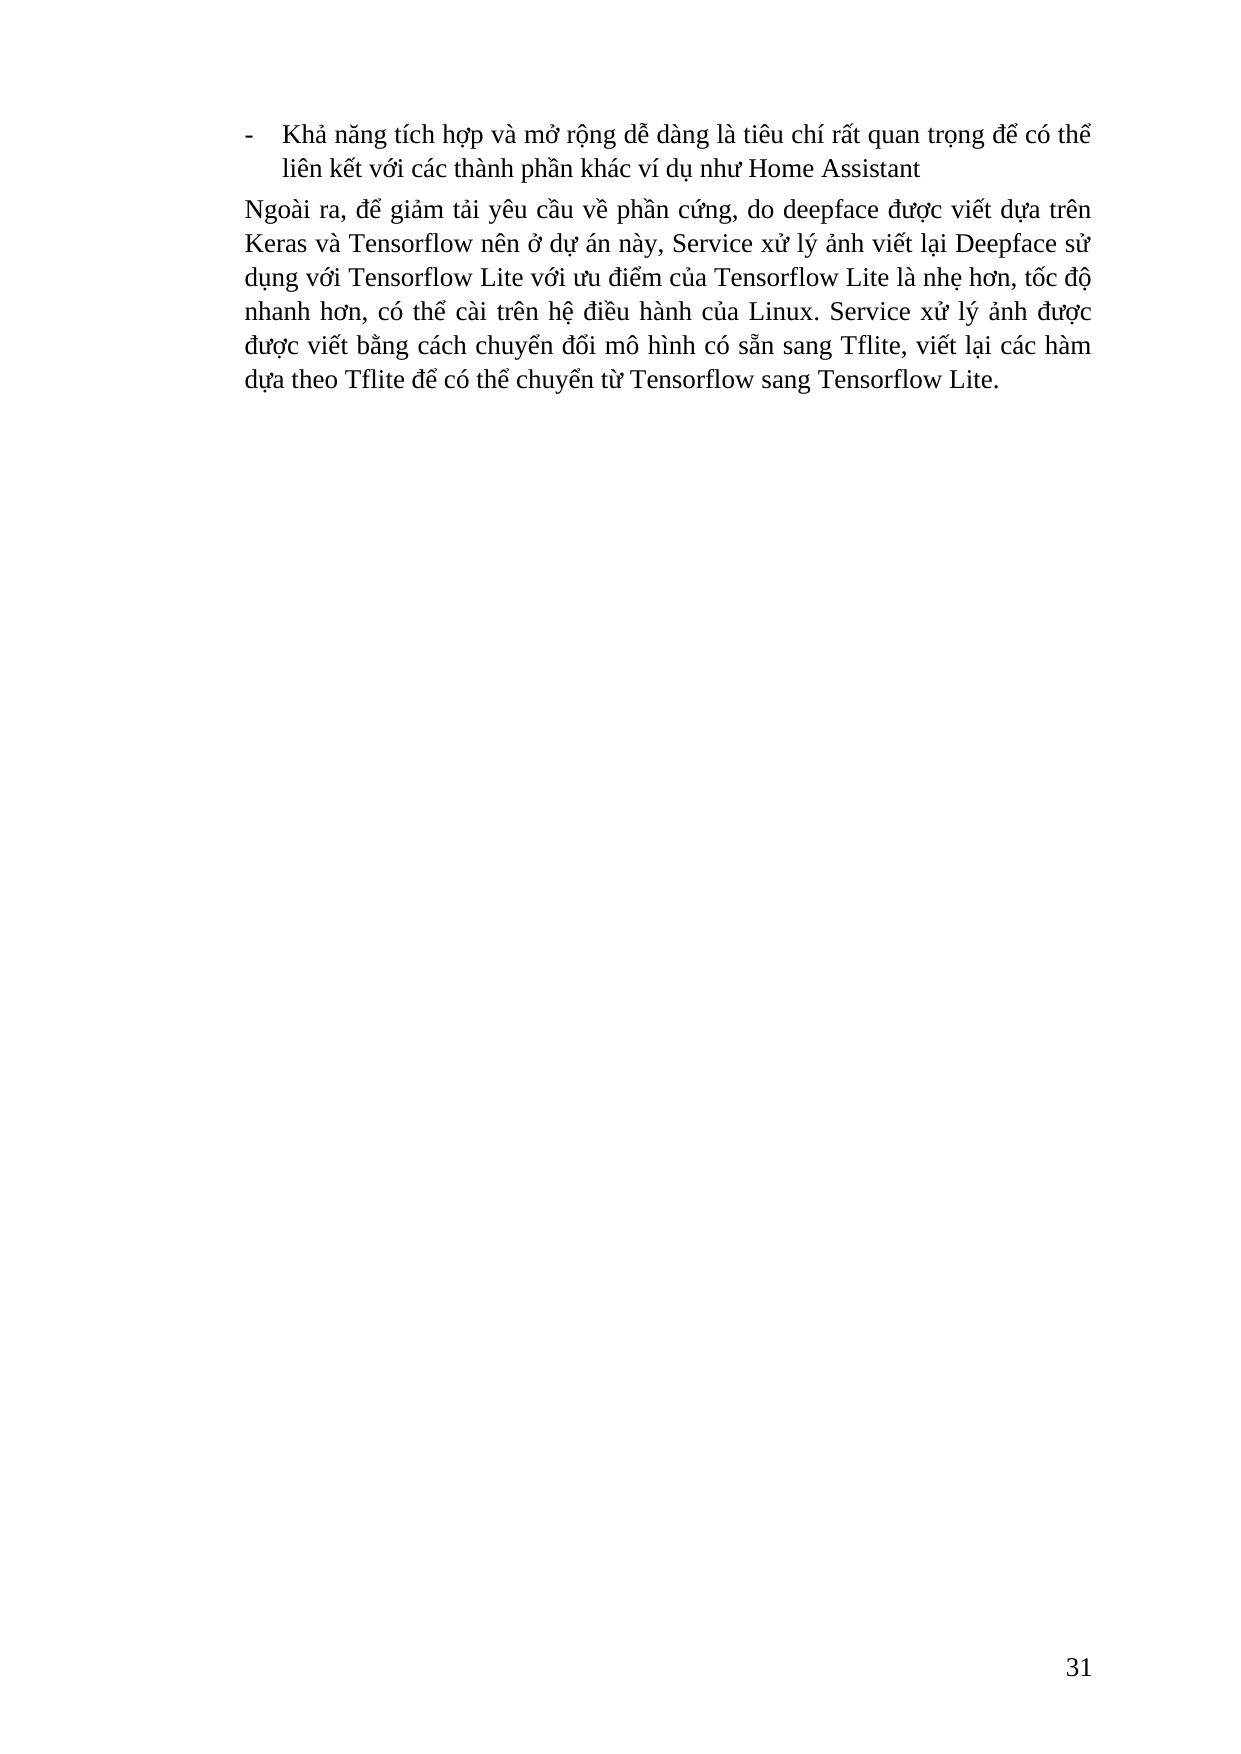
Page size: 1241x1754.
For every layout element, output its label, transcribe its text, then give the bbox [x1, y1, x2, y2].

text Ngoài ra, để giảm tải yêu cầu về phần cứng, do deepface được viết dựa trên Keras và Tensorflow nên ở dự án này, Service xử lý ảnh viết lại Deepface sử dụng với Tensorflow Lite với ưu điểm của Tensorflow Lite là nhẹ hơn, tốc độ nhanh hơn, có thể cài trên hệ điều hành của Linux. Service xử lý ảnh được được viết bằng cách chuyển đổi mô hình có sẵn sang Tflite, viết lại các hàm dựa theo Tflite để có thể chuyển từ Tensorflow sang Tensorflow Lite. [244, 193, 1092, 395]
list Khả năng tích hợp và mở rộng dễ dàng là tiêu chí rất quan trọng để có thể liên kết với các thành phần khác ví dụ như Home Assistant [244, 118, 1092, 183]
